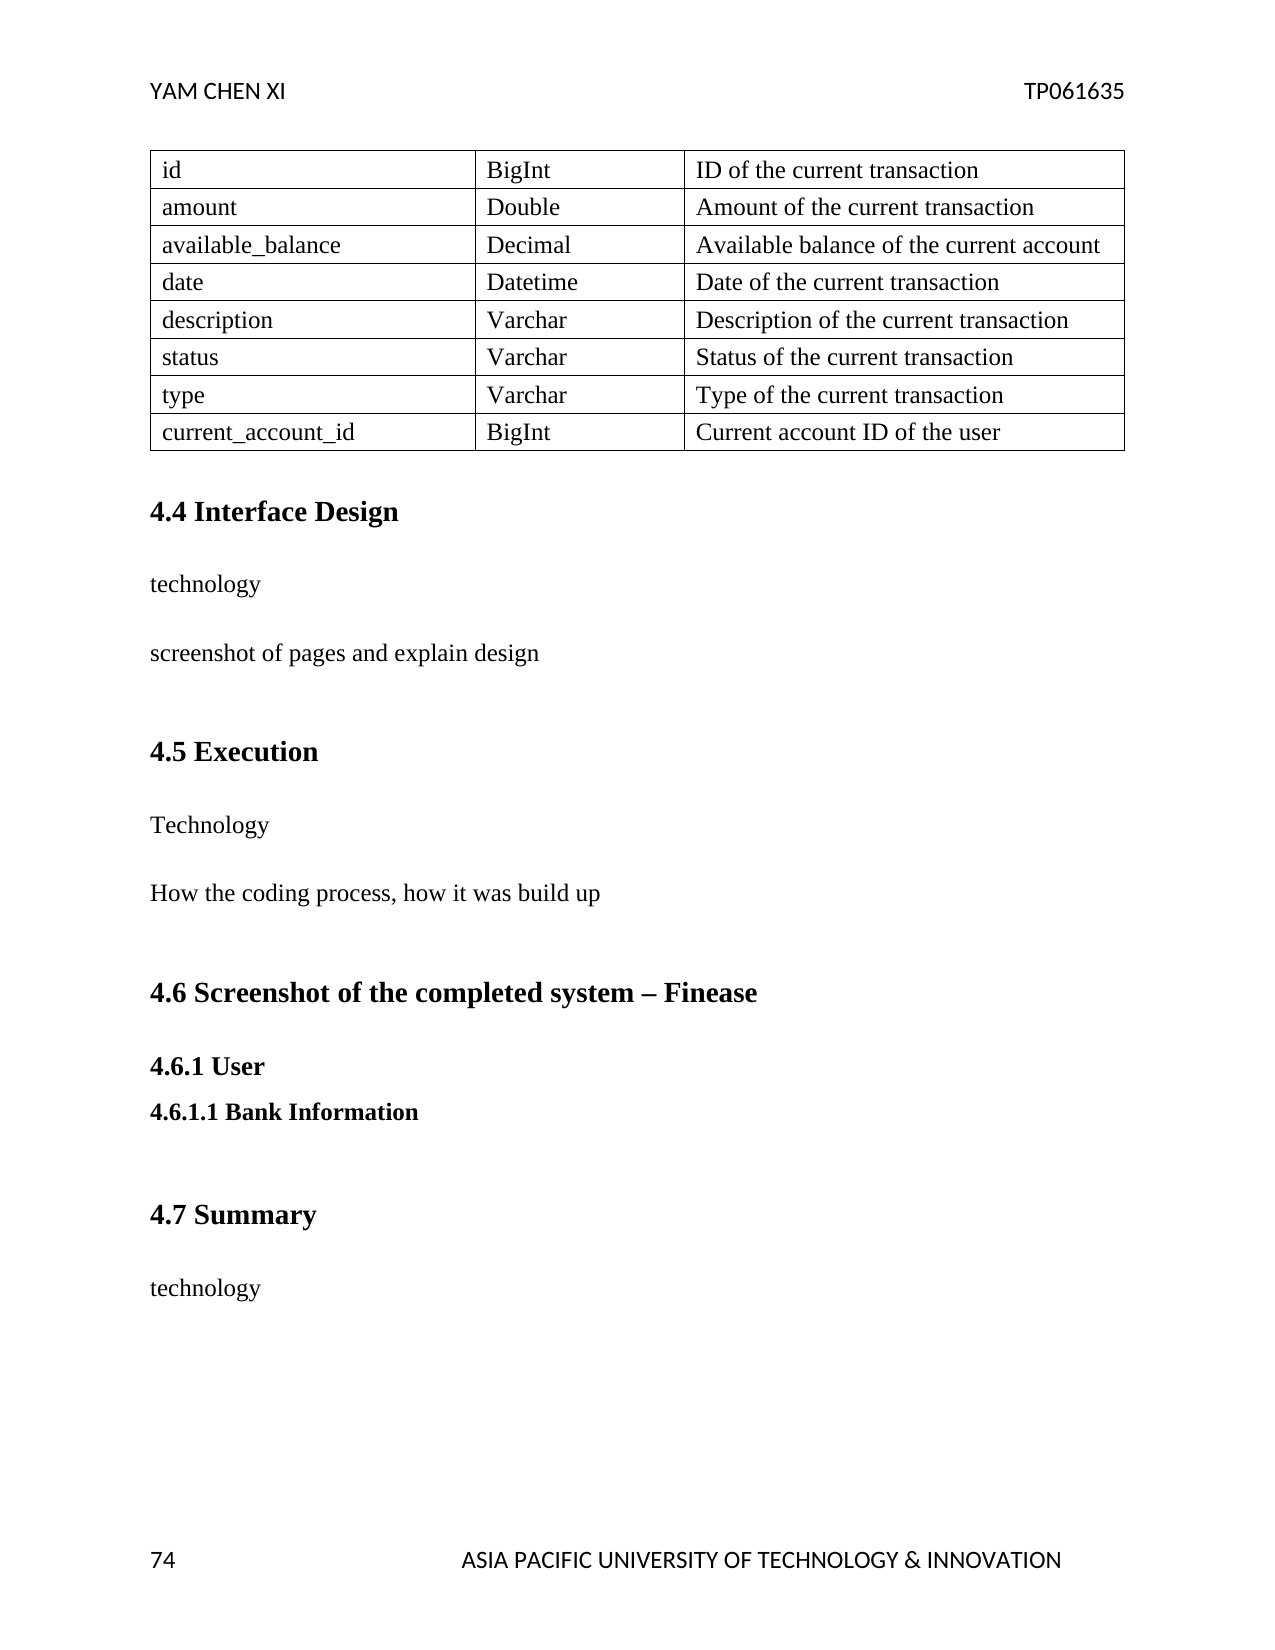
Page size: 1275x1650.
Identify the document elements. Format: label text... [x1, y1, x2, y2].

table_cell Double [476, 189, 684, 225]
table_cell BigInt [476, 414, 684, 450]
text technology [150, 569, 1125, 598]
table_cell available_balance [151, 226, 475, 262]
table_cell Current account ID of the user [685, 414, 1124, 450]
table_cell type [151, 376, 475, 412]
table_cell description [151, 301, 475, 337]
table_cell Decimal [476, 226, 684, 262]
table_cell BigInt [476, 151, 684, 187]
subtitle 4.6 Screenshot of the completed system – Finease [150, 975, 1125, 1008]
table_cell Description of the current transaction [685, 301, 1124, 337]
text How the coding process, how it was build up [150, 878, 1125, 907]
table_cell Varchar [476, 339, 684, 375]
subtitle 4.6.1.1 Bank Information [150, 1097, 1125, 1126]
subtitle 4.6.1 User [150, 1050, 1125, 1081]
table_cell amount [151, 189, 475, 225]
subtitle 4.5 Execution [150, 734, 1125, 768]
table_cell Date of the current transaction [685, 264, 1124, 300]
table_cell id [151, 151, 475, 187]
table_cell Available balance of the current account [685, 226, 1124, 262]
table_cell Varchar [476, 301, 684, 337]
table_cell Datetime [476, 264, 684, 300]
table_cell current_account_id [151, 414, 475, 450]
table_cell status [151, 339, 475, 375]
table_cell ID of the current transaction [685, 151, 1124, 187]
table_cell Amount of the current transaction [685, 189, 1124, 225]
table_cell Type of the current transaction [685, 376, 1124, 412]
table_cell date [151, 264, 475, 300]
subtitle 4.7 Summary [150, 1197, 1125, 1231]
text screenshot of pages and explain design [150, 638, 1125, 666]
table_cell Status of the current transaction [685, 339, 1124, 375]
subtitle 4.4 Interface Design [150, 494, 1125, 528]
text Technology [150, 810, 1125, 838]
table_cell Varchar [476, 376, 684, 412]
text technology [150, 1273, 1125, 1301]
